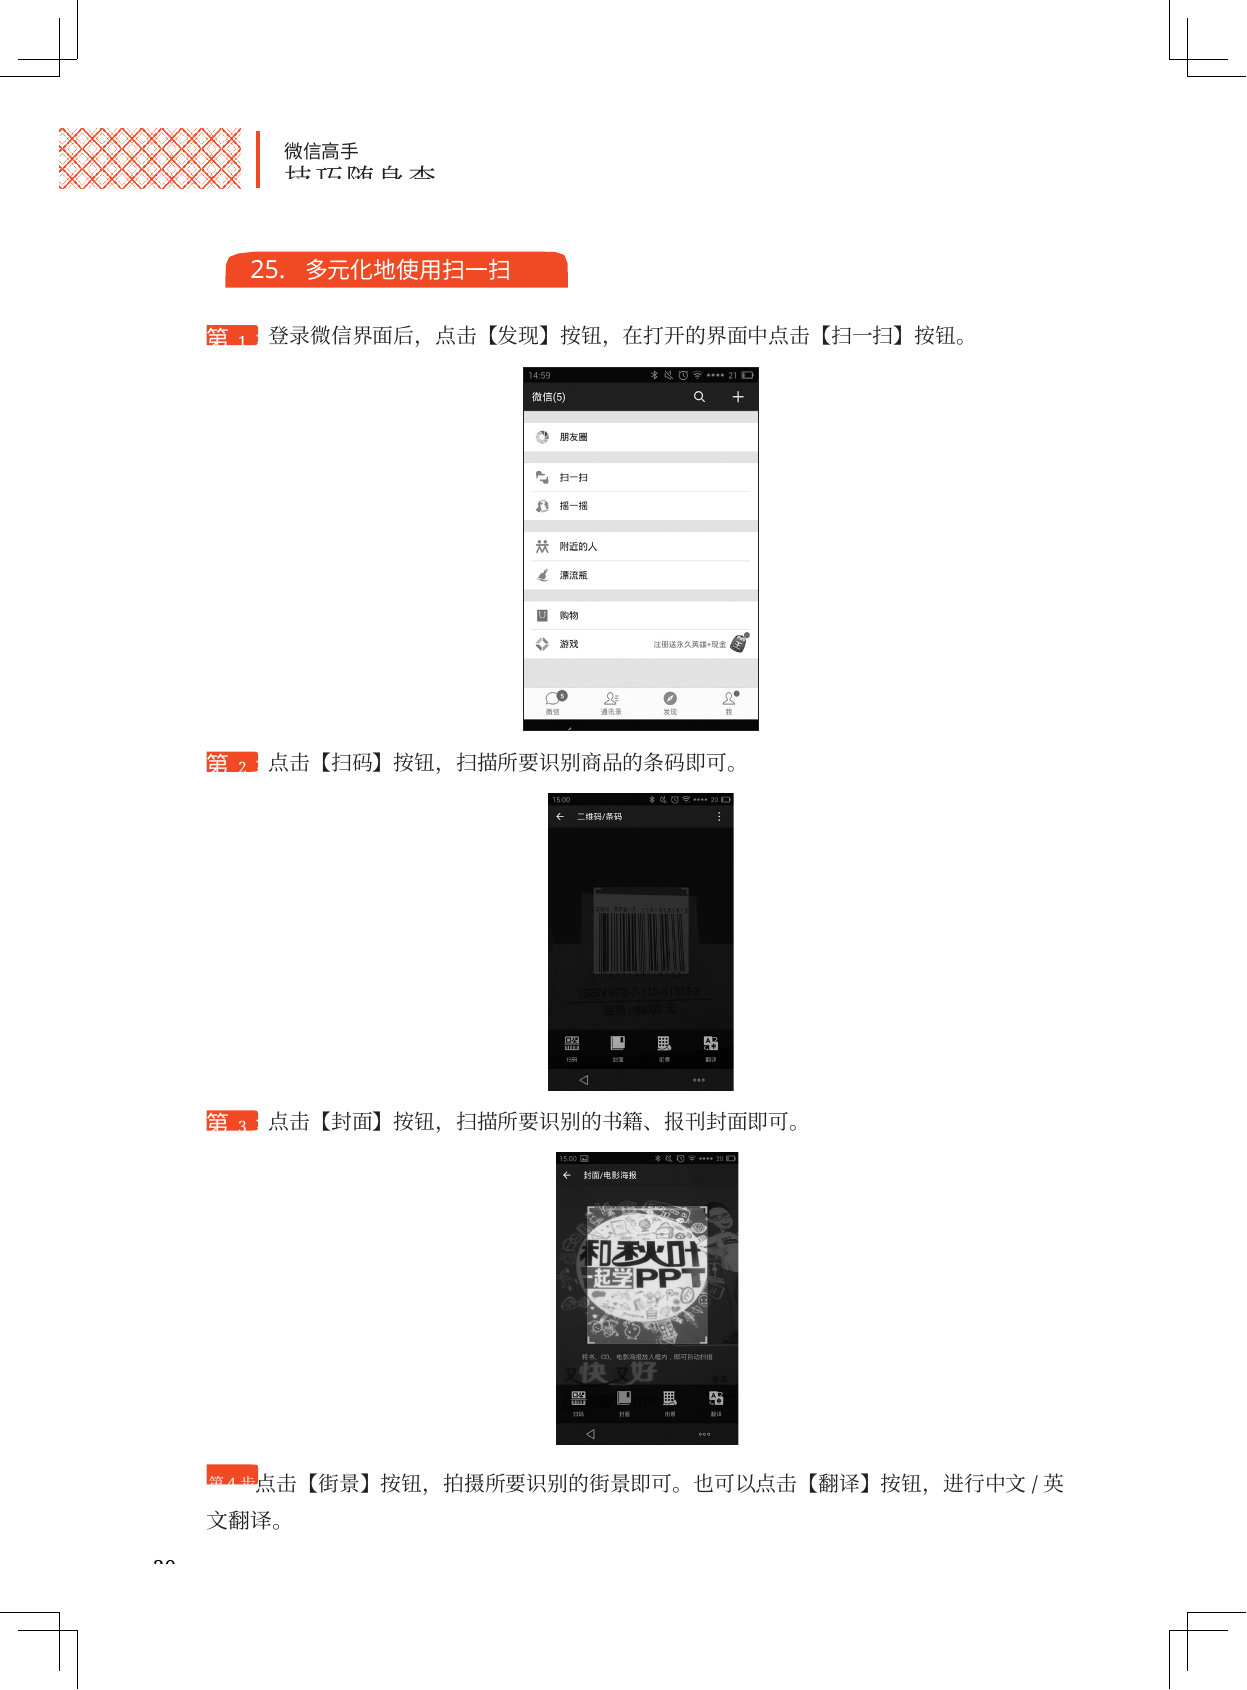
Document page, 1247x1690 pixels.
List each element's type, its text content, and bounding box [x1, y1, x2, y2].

picture [524, 368, 758, 730]
text 登录微信界面后，点击【发现】按钮，在打开的界面中点击【扫一扫】按钮。 [268, 320, 1097, 350]
text 点击【封面】按钮，扫描所要识别的书籍、报刊封面即可。 [268, 805, 1097, 1135]
text 点击【扫码】按钮，扫描所要识别商品的条码即可。 [268, 747, 1097, 777]
picture [59, 128, 241, 189]
picture [556, 1152, 739, 1445]
text 第4 步点击【街景】按钮，拍摄所要识别的街景即可。也可以点击【翻译】按钮，进行中文 / 英文翻译。 [207, 1164, 1081, 1534]
picture [548, 793, 734, 1091]
